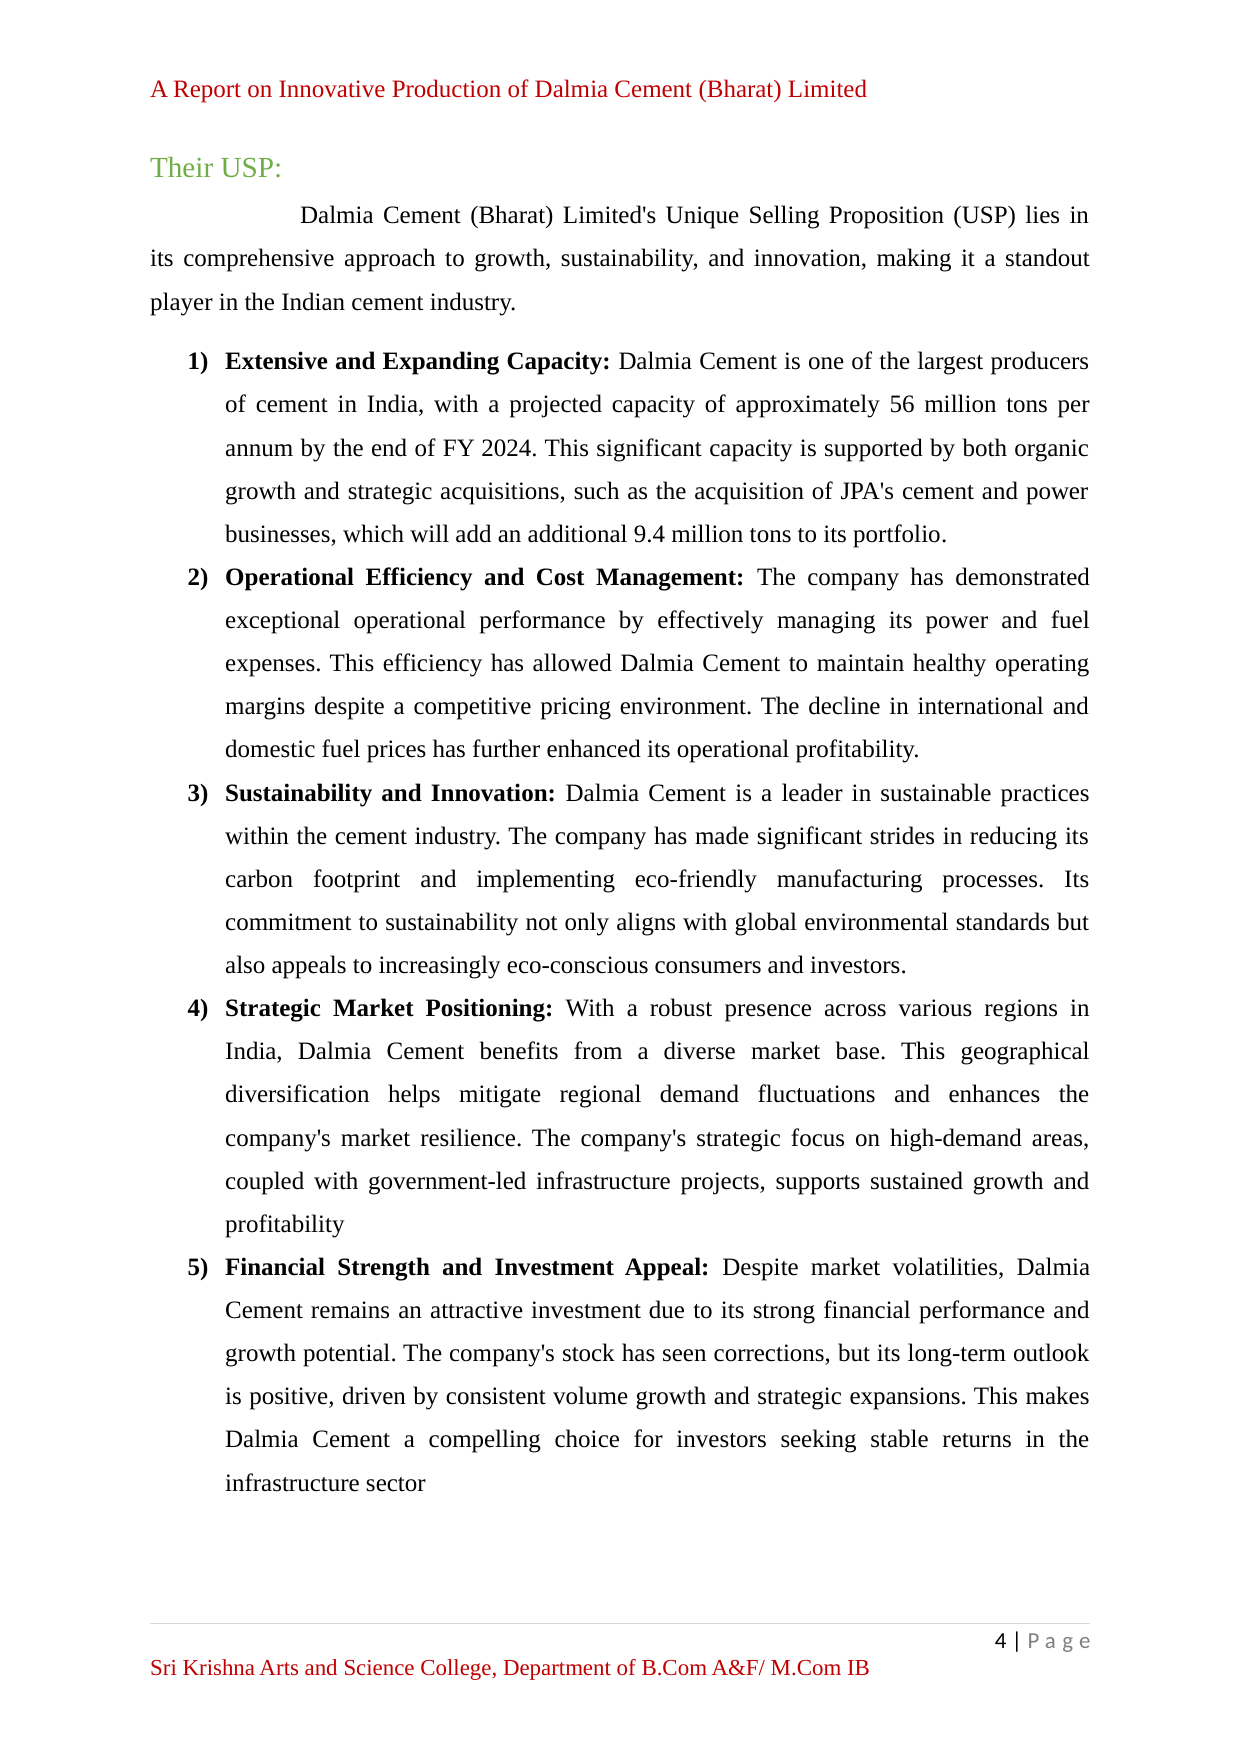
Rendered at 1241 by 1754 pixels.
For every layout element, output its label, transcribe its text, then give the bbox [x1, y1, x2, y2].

list Strategic Market Positioning: With a robust presence across various regions in India, Dalmia Cement benefits from a diverse market base. This geographical diversification helps mitigate regional demand fluctuations and enhances the company's market resilience. The company's strategic focus on high-demand areas, coupled with government-led infrastructure projects, supports sustained growth and profitability​ [187, 993, 1090, 1238]
list Extensive and Expanding Capacity: Dalmia Cement is one of the largest producers of cement in India, with a projected capacity of approximately 56 million tons per annum by the end of FY 2024. This significant capacity is supported by both organic growth and strategic acquisitions, such as the acquisition of JPA's cement and power businesses, which will add an additional 9.4 million tons to its portfolio​. [187, 346, 1090, 548]
list Sustainability and Innovation: Dalmia Cement is a leader in sustainable practices within the cement industry. The company has made significant strides in reducing its carbon footprint and implementing eco-friendly manufacturing processes. Its commitment to sustainability not only aligns with global environmental standards but also appeals to increasingly eco-conscious consumers and investors​. [187, 778, 1090, 979]
list Financial Strength and Investment Appeal: Despite market volatilities, Dalmia Cement remains an attractive investment due to its strong financial performance and growth potential. The company's stock has seen corrections, but its long-term outlook is positive, driven by consistent volume growth and strategic expansions. This makes Dalmia Cement a compelling choice for investors seeking stable returns in the infrastructure sector​ [187, 1252, 1090, 1496]
subtitle Their USP: [150, 150, 1090, 183]
list Operational Efficiency and Cost Management: The company has demonstrated exceptional operational performance by effectively managing its power and fuel expenses. This efficiency has allowed Dalmia Cement to maintain healthy operating margins despite a competitive pricing environment. The decline in international and domestic fuel prices has further enhanced its operational profitability. [187, 562, 1090, 763]
text Dalmia Cement (Bharat) Limited's Unique Selling Proposition (USP) lies in its comprehensive approach to growth, sustainability, and innovation, making it a standout player in the Indian cement industry. [150, 200, 1090, 315]
